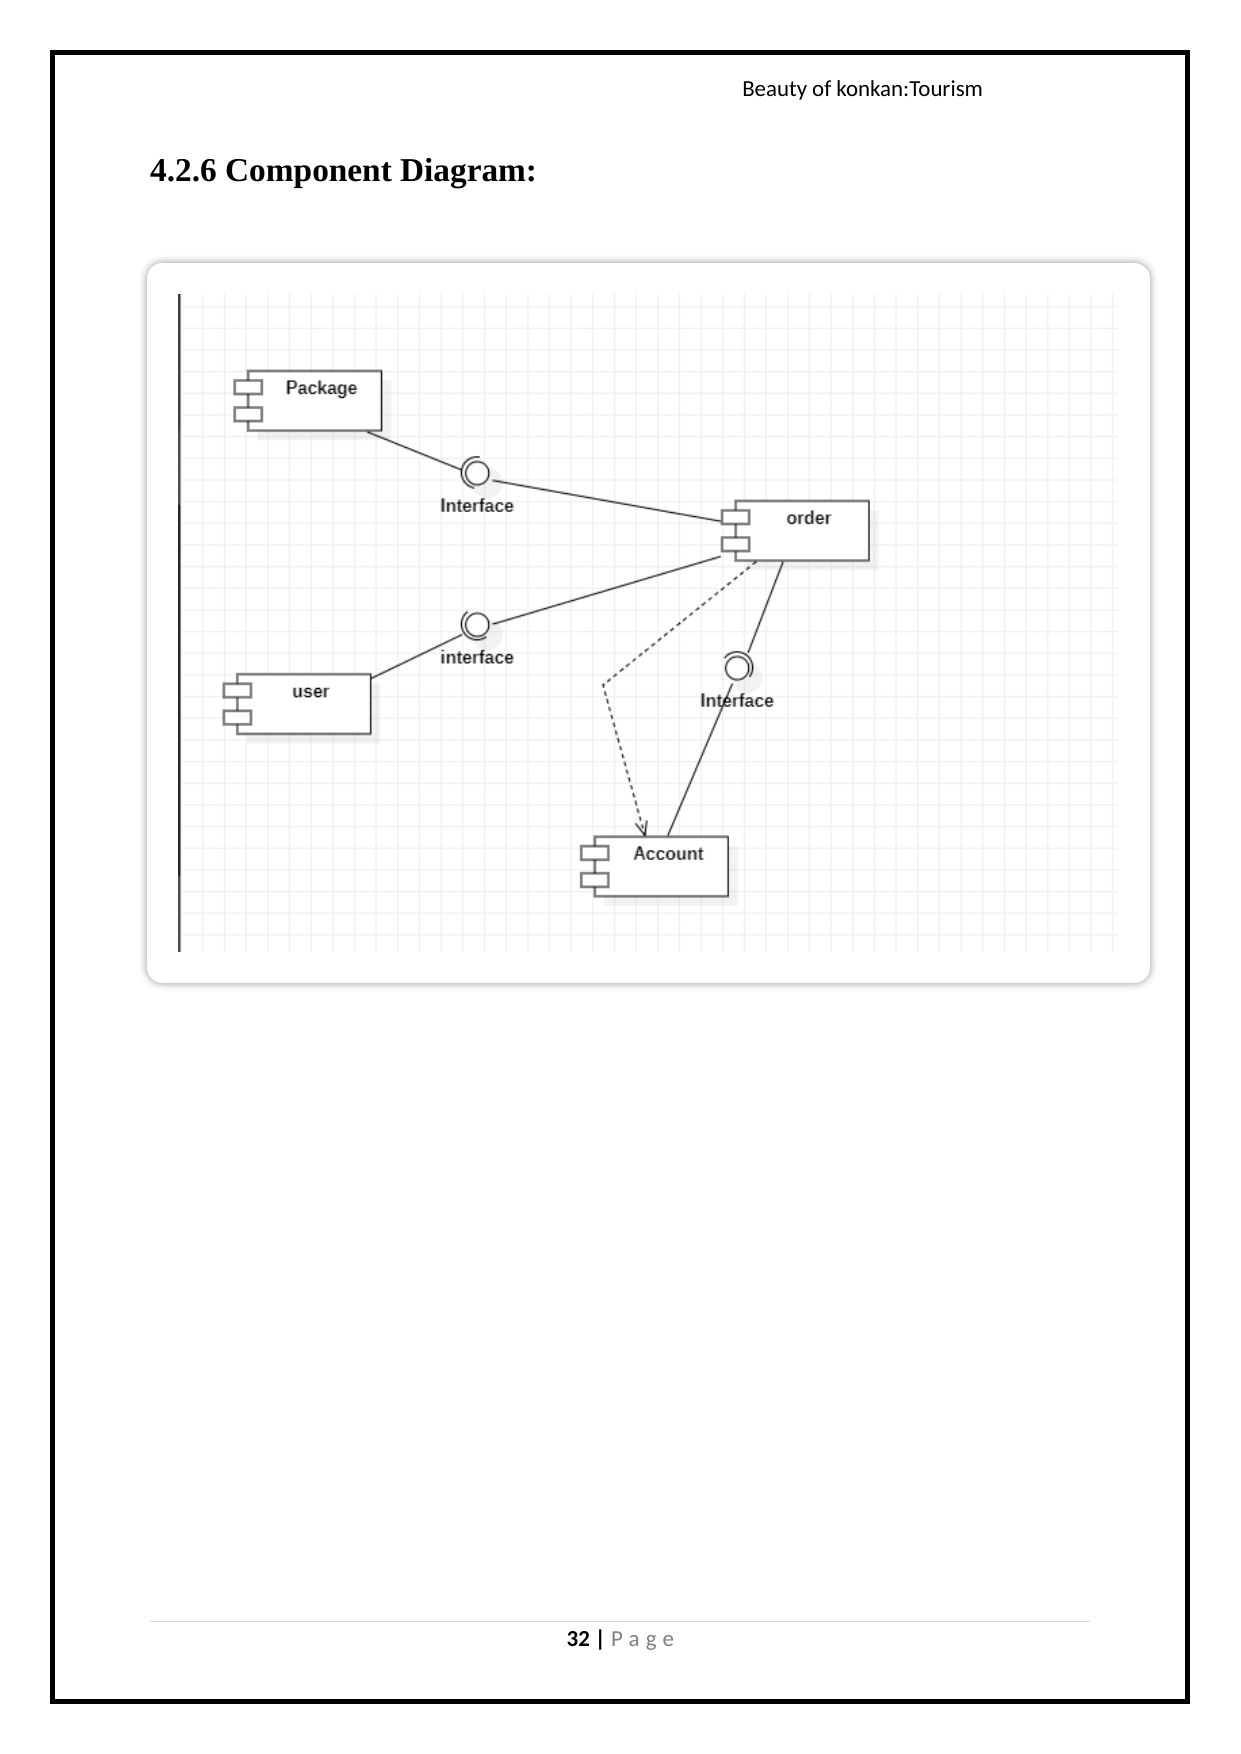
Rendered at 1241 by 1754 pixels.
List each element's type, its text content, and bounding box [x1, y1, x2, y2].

picture [178, 294, 1118, 952]
list Component Diagram: [150, 150, 1090, 188]
